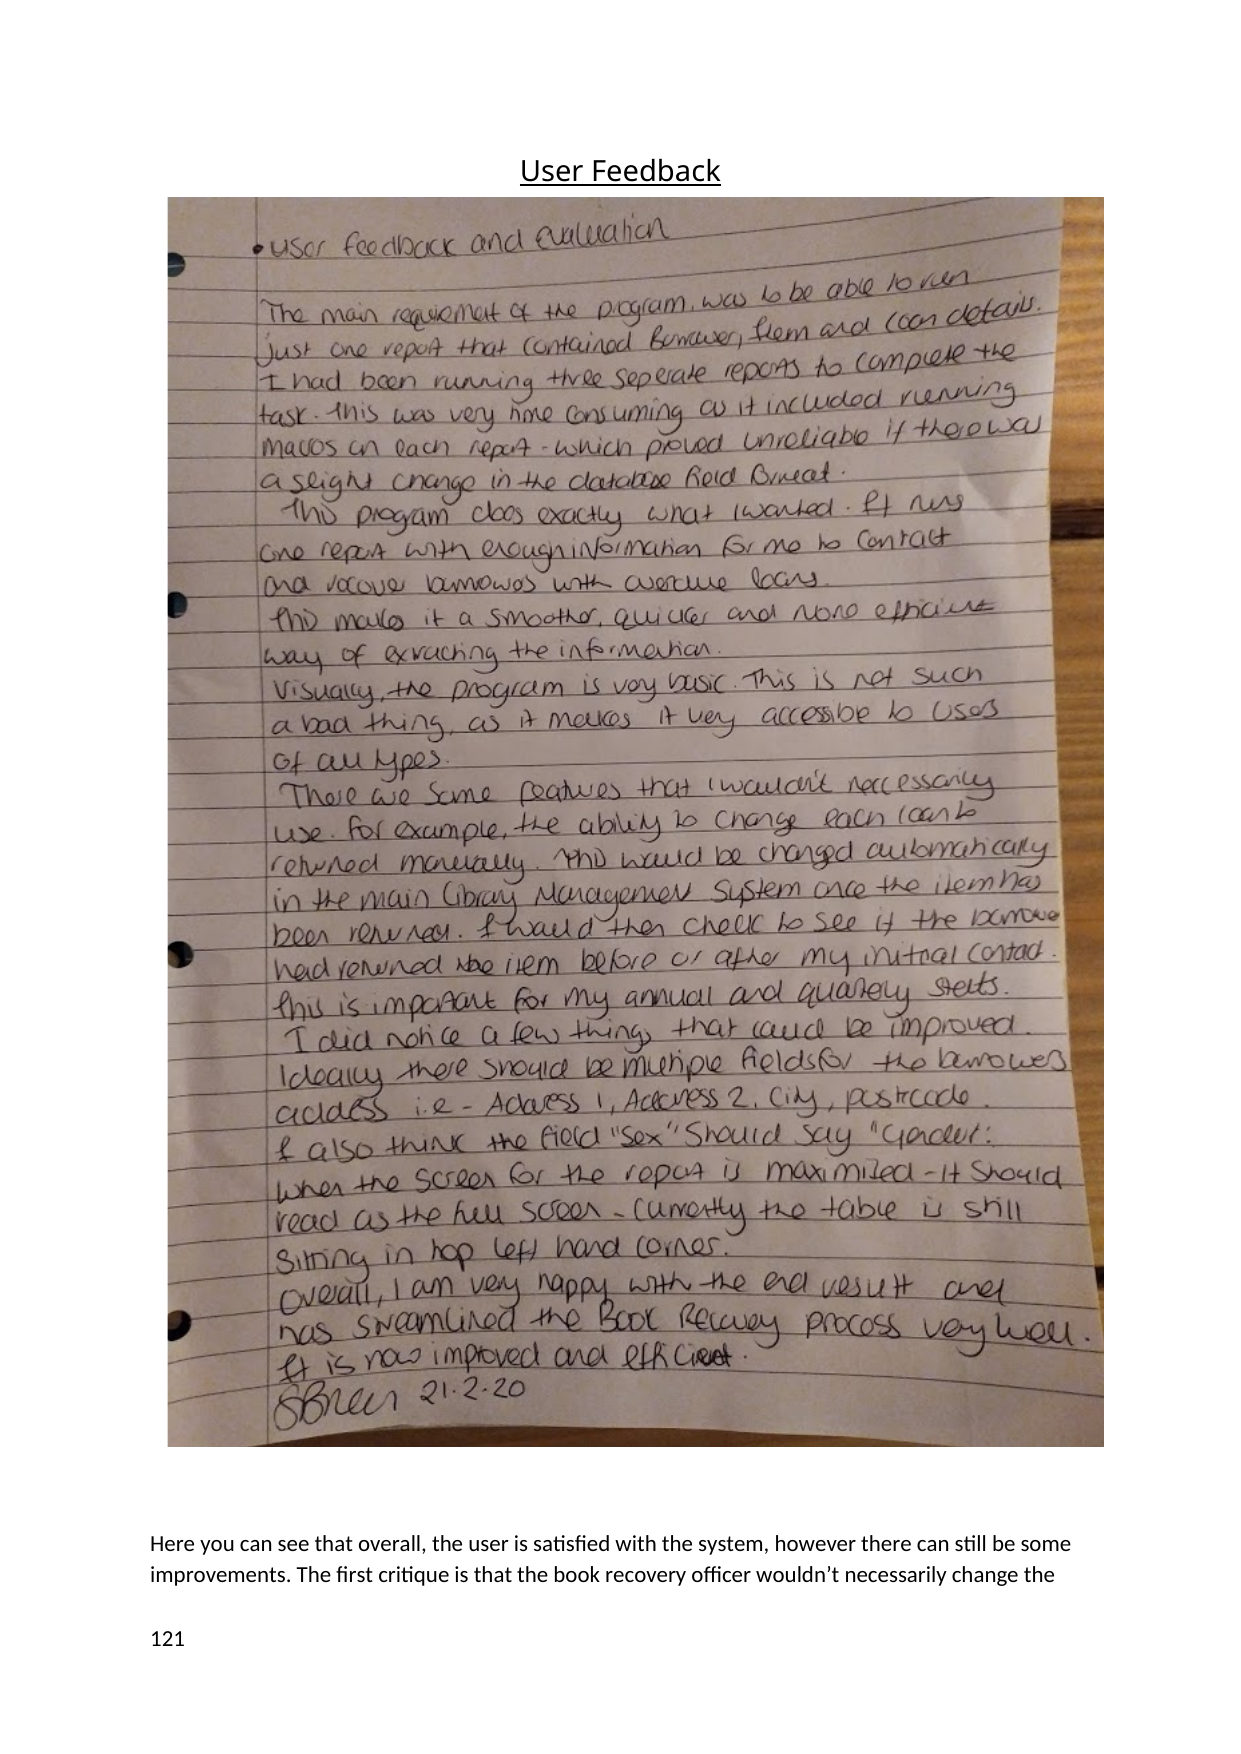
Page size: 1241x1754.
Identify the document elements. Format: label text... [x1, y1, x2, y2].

picture [167, 197, 1105, 1446]
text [150, 1529, 1090, 1588]
subtitle User Feedback [150, 150, 1090, 190]
